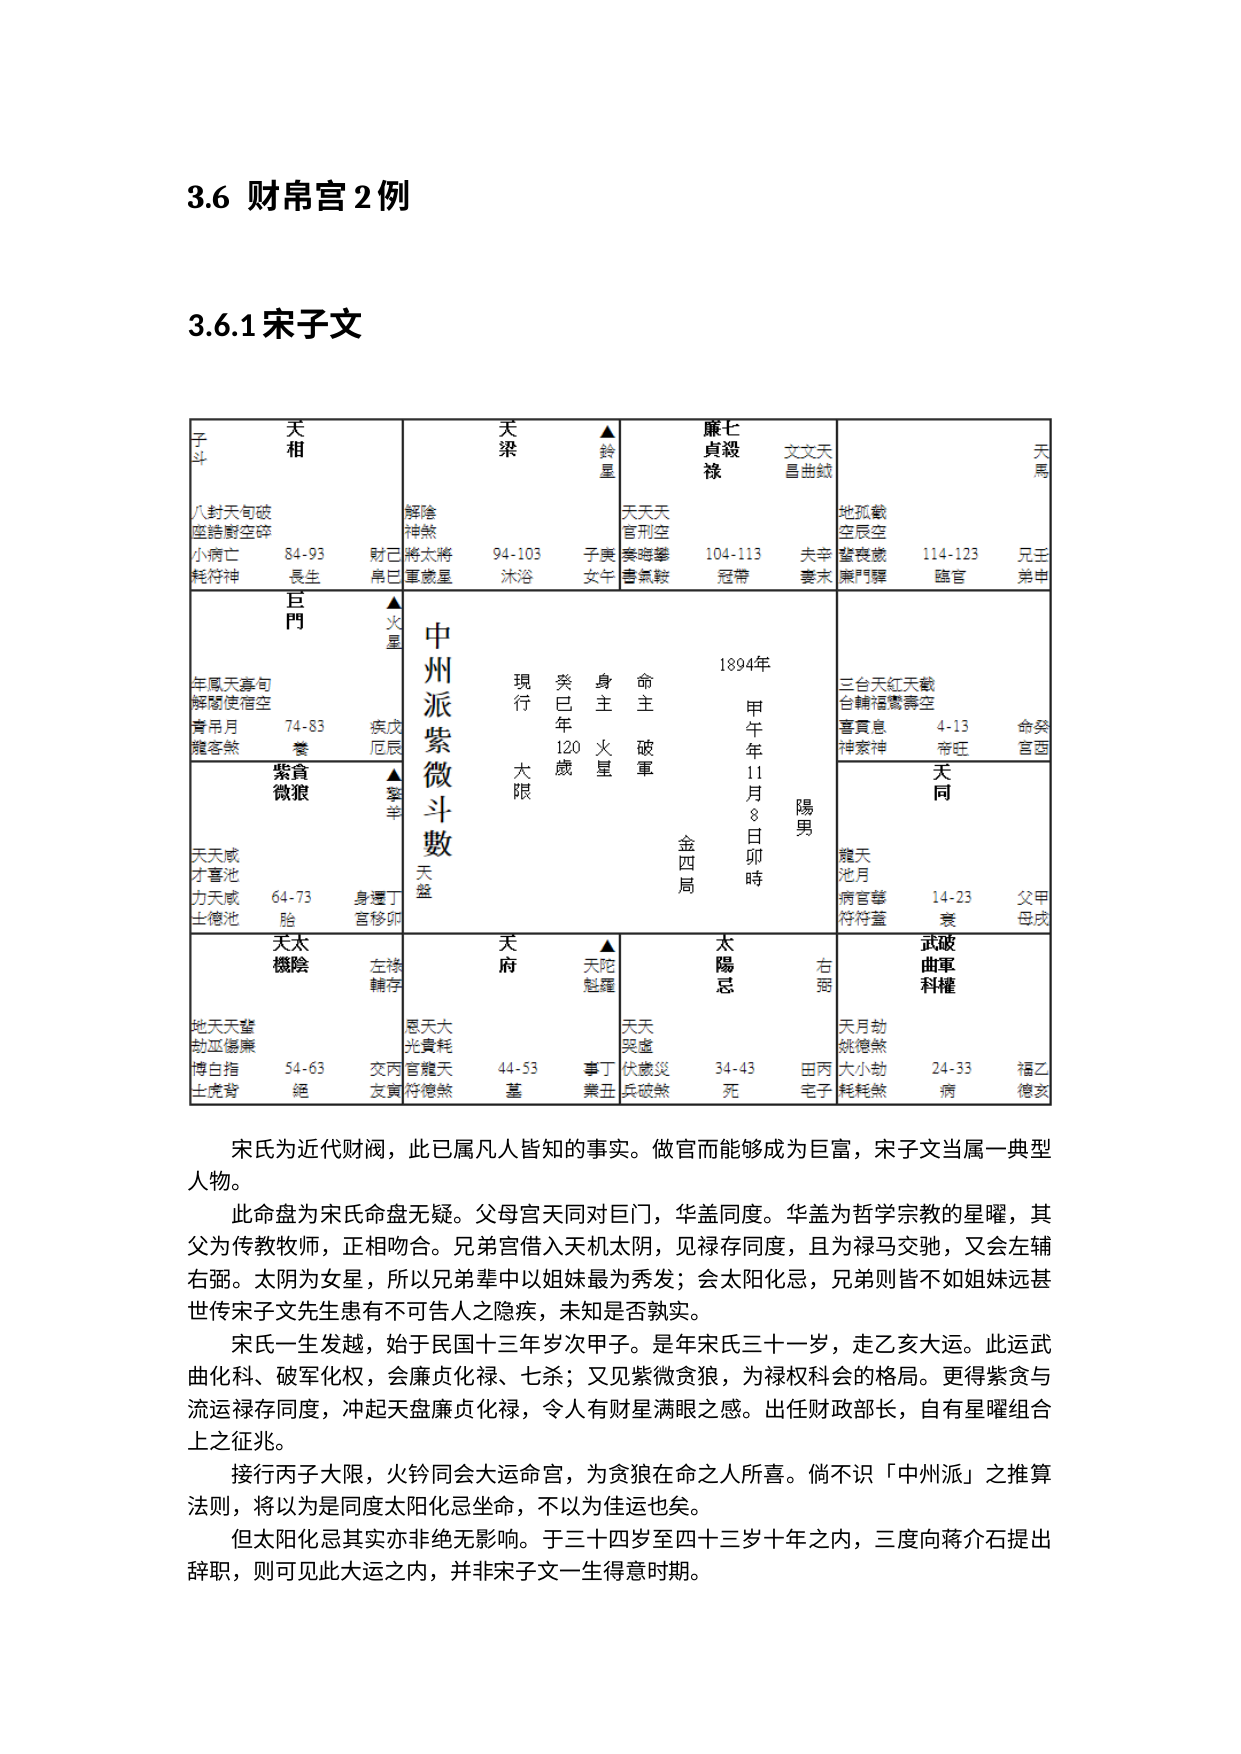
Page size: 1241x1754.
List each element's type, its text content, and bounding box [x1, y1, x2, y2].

subtitle 宋子文 [187, 289, 1053, 354]
text 宋氏为近代财阀，此已属凡人皆知的事实。做官而能够成为巨富，宋子文当属一典型人物。 [187, 1131, 1053, 1196]
picture [187, 416, 1053, 1107]
text 此命盘为宋氏命盘无疑。父母宫天同对巨门，华盖同度。华盖为哲学宗教的星曜，其父为传教牧师，正相吻合。兄弟宫借入天机太阴，见禄存同度，且为禄马交驰，又会左辅右弼。太阴为女星，所以兄弟辈中以姐妹最为秀发；会太阳化忌，兄弟则皆不如姐妹远甚。世传宋子文先生患有不可告人之隐疾，未知是否孰实。 [187, 1196, 1053, 1326]
text 宋氏一生发越，始于民国十三年岁次甲子。是年宋氏三十一岁，走乙亥大运。此运武曲化科、破军化权，会廉贞化禄、七杀；又见紫微贪狼，为禄权科会的格局。更得紫贪与流运禄存同度，冲起天盘廉贞化禄，令人有财星满眼之感。出任财政部长，自有星曜组合上之征兆。 [187, 1326, 1053, 1456]
subtitle 财帛宫2例 [187, 162, 1053, 227]
text 接行丙子大限，火钤同会大运命宫，为贪狼在命之人所喜。倘不识「中州派」之推算法则，将以为是同度太阳化忌坐命，不以为佳运也矣。 [187, 1456, 1053, 1521]
text 但太阳化忌其实亦非绝无影响。于三十四岁至四十三岁十年之内，三度向蒋介石提出辞职，则可见此大运之内，并非宋子文一生得意时期。 [187, 1521, 1053, 1586]
